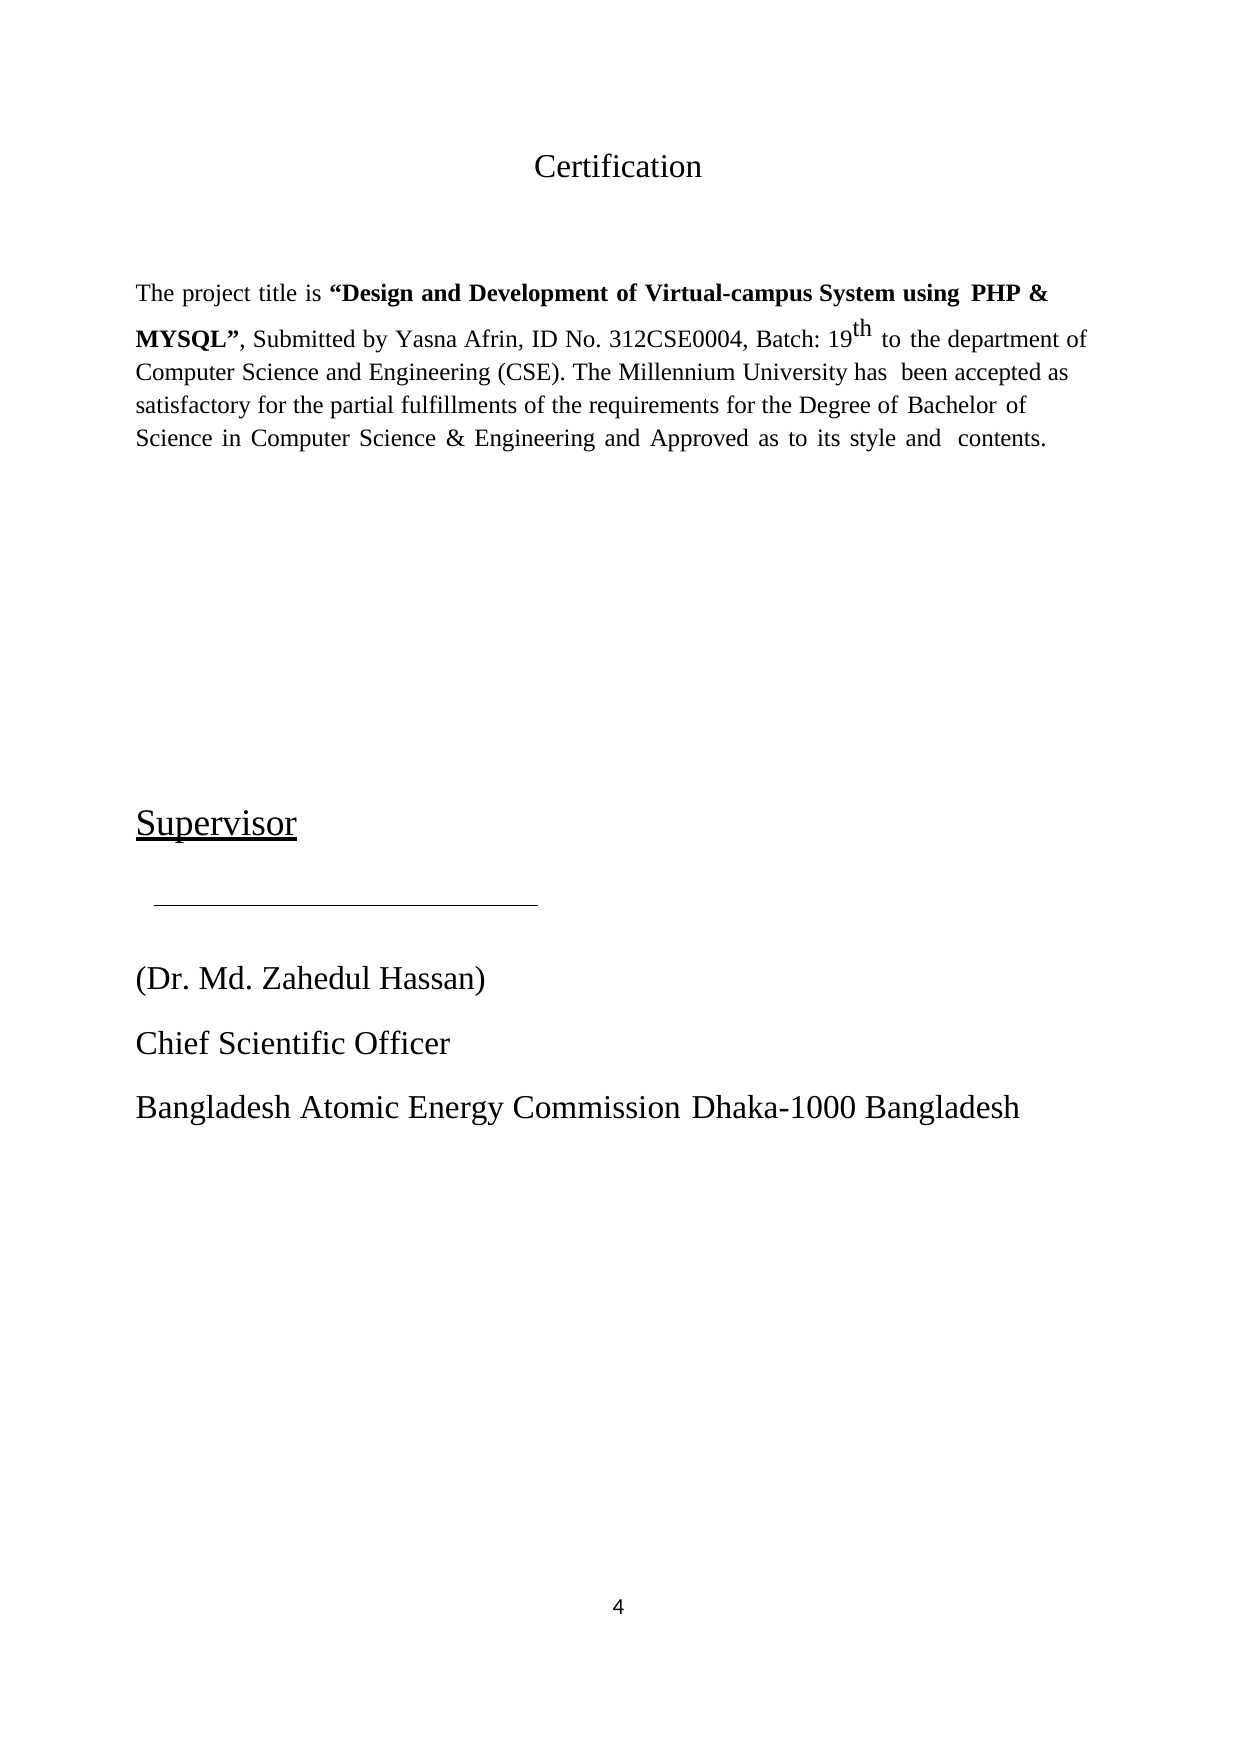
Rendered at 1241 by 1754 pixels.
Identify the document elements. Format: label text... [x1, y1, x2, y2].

text Supervisor [135, 800, 1101, 843]
text Bangladesh Atomic Energy Commission Dhaka-1000 Bangladesh [135, 1088, 1101, 1126]
text Chief Scientific Officer [135, 1023, 1101, 1061]
text Certification [135, 146, 1101, 184]
text The project title is “Design and Development of Virtual-campus System using PHP & MYSQL”, Submitted by Yasna Afrin, ID No. 312CSE0004, Batch: 19th to the department of Computer Science and Engineering (CSE). The Millennium University has been accepted as satisfactory for the partial fulfillments of the requirements for the Degree of Bachelor of Science in Computer Science & Engineering and Approved as to its style and contents. [135, 278, 1101, 452]
text (Dr. Md. Zahedul Hassan) [135, 958, 1101, 996]
